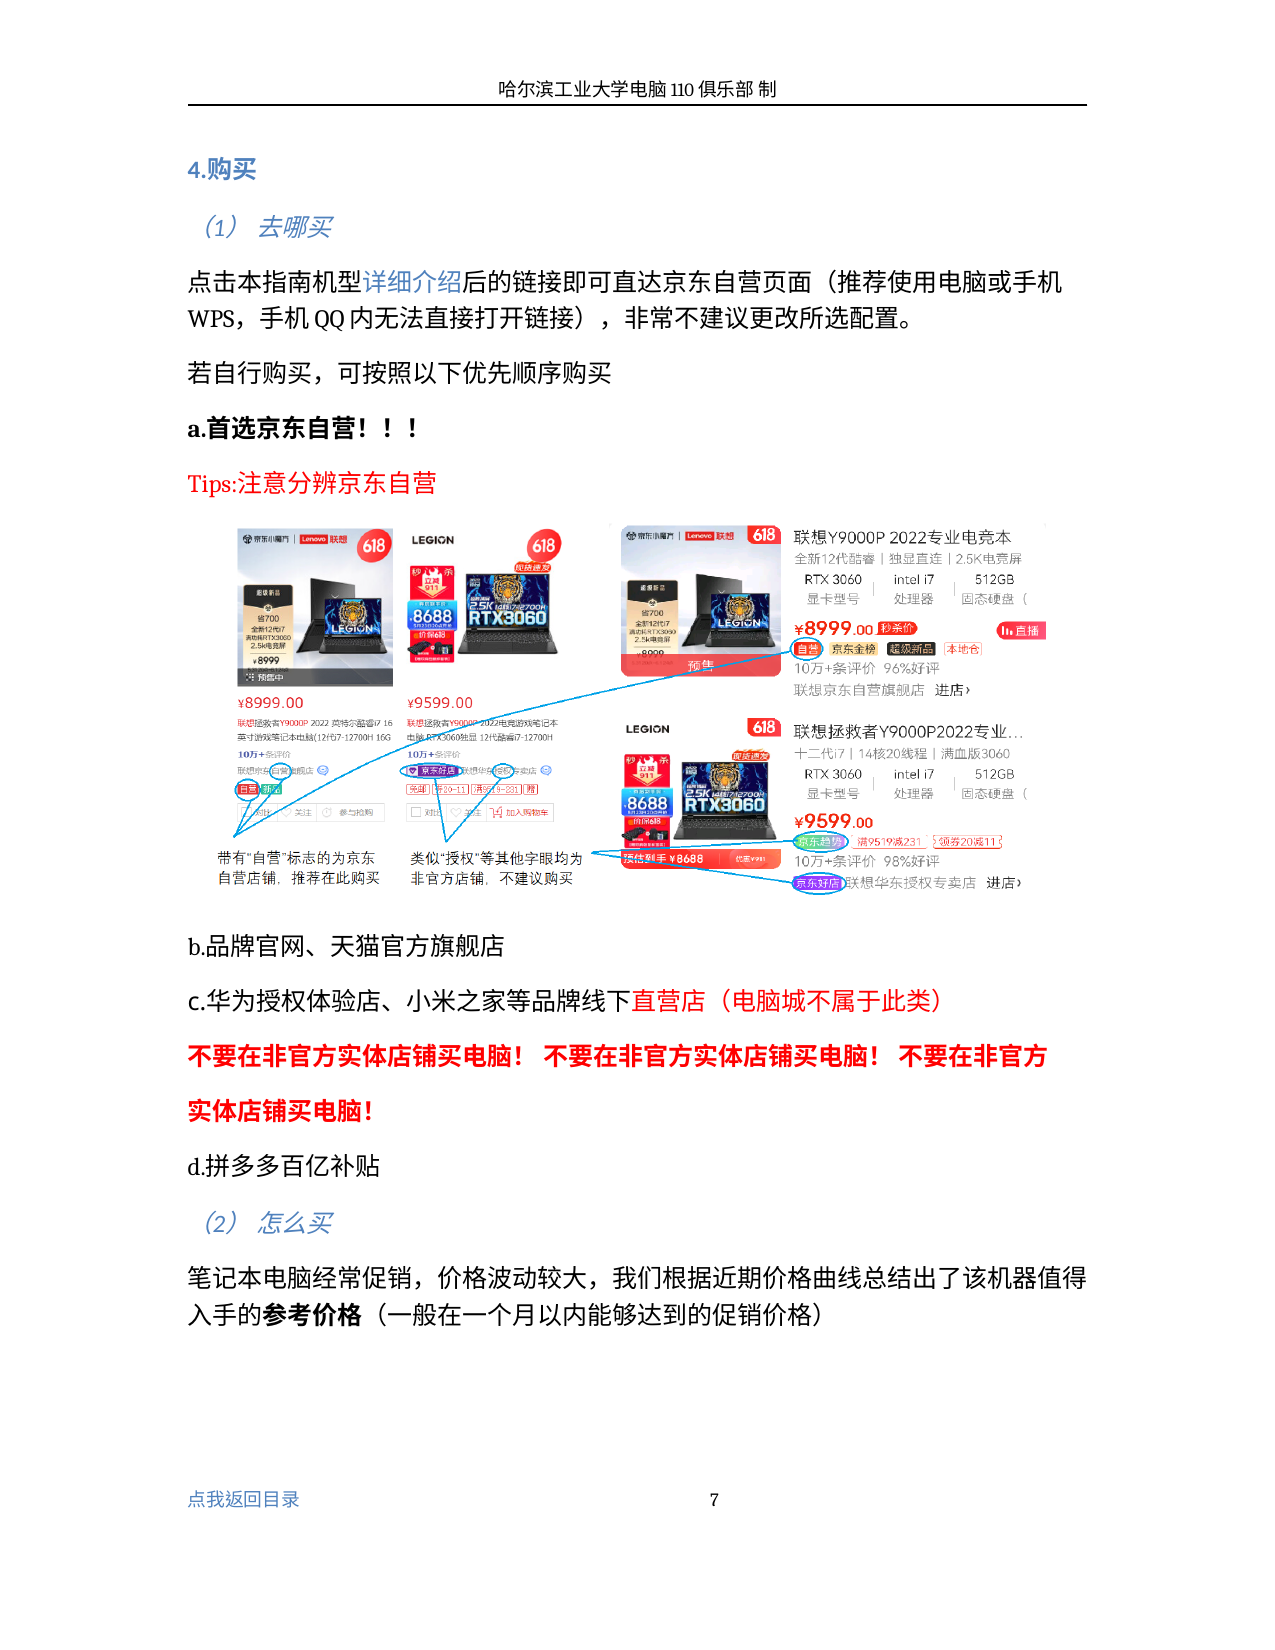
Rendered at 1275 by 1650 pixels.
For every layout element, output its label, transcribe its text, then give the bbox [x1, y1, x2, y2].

text 点击本指南机型详细介绍后的链接即可直达京东自营页面（推荐使用电脑或手机WPS，手机QQ内无法直接打开链接），非常不建议更改所选配置。 [187, 262, 1087, 334]
subtitle （1） 去哪买 [187, 207, 1087, 243]
text 不要在非官方实体店铺买电脑！ 不要在非官方实体店铺买电脑！ 不要在非官方 [187, 1037, 1087, 1073]
text d.拼多多百亿补贴 [187, 1147, 1087, 1183]
text a.首选京东自营！！！ [187, 408, 1087, 444]
text Tips:注意分辨京东自营 [187, 463, 1087, 499]
picture [187, 518, 1063, 906]
subtitle （2） 怎么买 [187, 1204, 1087, 1240]
text 笔记本电脑经常促销，价格波动较大，我们根据近期价格曲线总结出了该机器值得入手的参考价格（一般在一个月以内能够达到的促销价格） [187, 1259, 1087, 1331]
text b.品牌官网、天猫官方旗舰店 [187, 927, 1087, 963]
subtitle 4.购买 [187, 150, 1087, 186]
text c.华为授权体验店、小米之家等品牌线下直营店（电脑城不属于此类） [187, 982, 1087, 1018]
text 若自行购买，可按照以下优先顺序购买 [187, 353, 1087, 389]
text 实体店铺买电脑！ [187, 1092, 1087, 1128]
